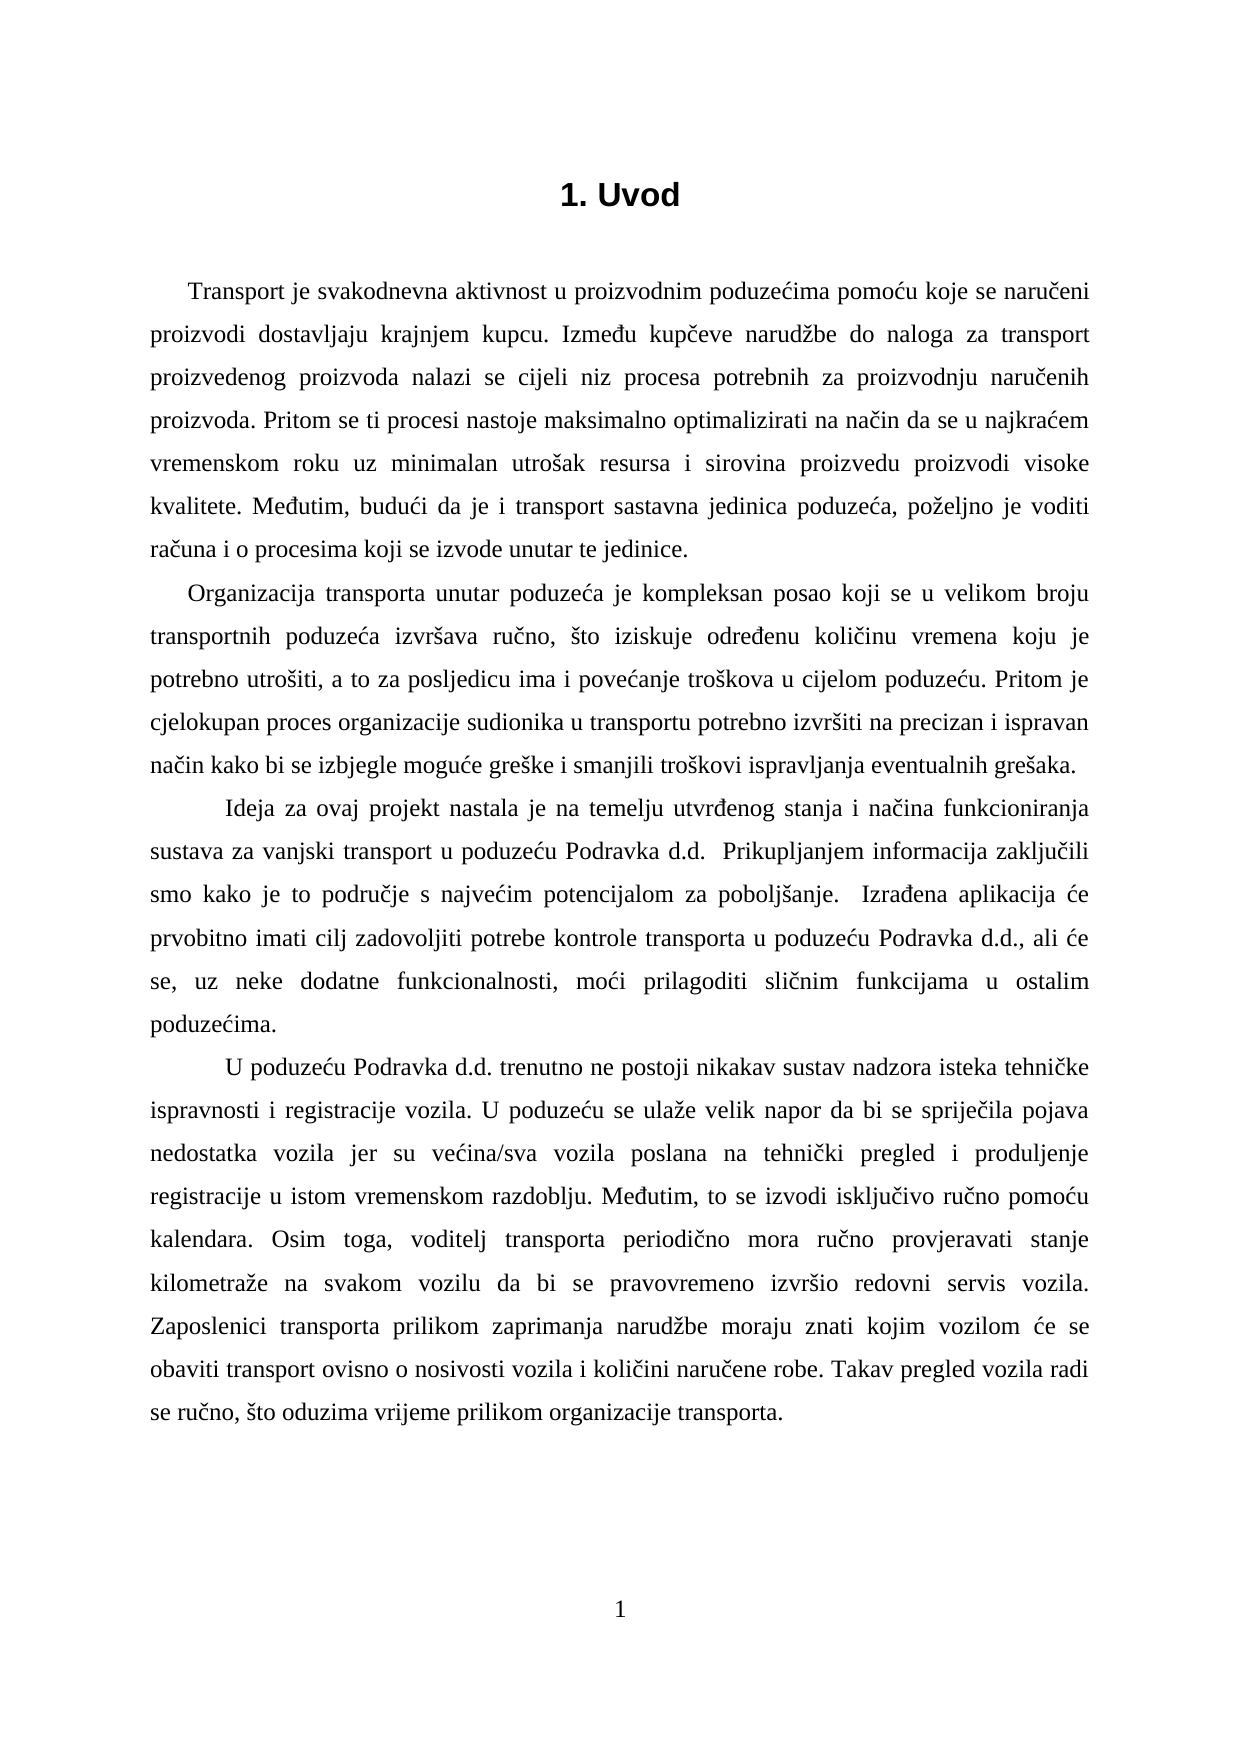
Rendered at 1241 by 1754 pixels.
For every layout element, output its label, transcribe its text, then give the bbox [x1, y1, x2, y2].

text Ideja za ovaj projekt nastala je na temelju utvrđenog stanja i načina funkcioniranja sustava za vanjski transport u poduzeću Podravka d.d. Prikupljanjem informacija zaključili smo kako je to područje s najvećim potencijalom za poboljšanje. Izrađena aplikacija će prvobitno imati cilj zadovoljiti potrebe kontrole transporta u poduzeću Podravka d.d., ali će se, uz neke dodatne funkcionalnosti, moći prilagoditi sličnim funkcijama u ostalim poduzećima. [150, 793, 1090, 1038]
text U poduzeću Podravka d.d. trenutno ne postoji nikakav sustav nadzora isteka tehničke ispravnosti i registracije vozila. U poduzeću se ulaže velik napor da bi se spriječila pojava nedostatka vozila jer su većina/sva vozila poslana na tehnički pregled i produljenje registracije u istom vremenskom razdoblju. Međutim, to se izvodi isključivo ručno pomoću kalendara. Osim toga, voditelj transporta periodično mora ručno provjeravati stanje kilometraže na svakom vozilu da bi se pravovremeno izvršio redovni servis vozila. Zaposlenici transporta prilikom zaprimanja narudžbe moraju znati kojim vozilom će se obaviti transport ovisno o nosivosti vozila i količini naručene robe. Takav pregled vozila radi se ručno, što oduzima vrijeme prilikom organizacije transporta. [150, 1052, 1090, 1426]
subtitle Uvod [150, 175, 1090, 213]
text Transport je svakodnevna aktivnost u proizvodnim poduzećima pomoću koje se naručeni proizvodi dostavljaju krajnjem kupcu. Između kupčeve narudžbe do naloga za transport proizvedenog proizvoda nalazi se cijeli niz procesa potrebnih za proizvodnju naručenih proizvoda. Pritom se ti procesi nastoje maksimalno optimalizirati na način da se u najkraćem vremenskom roku uz minimalan utrošak resursa i sirovina proizvedu proizvodi visoke kvalitete. Međutim, budući da je i transport sastavna jedinica poduzeća, poželjno je voditi računa i o procesima koji se izvode unutar te jedinice. [150, 276, 1090, 563]
text Organizacija transporta unutar poduzeća je kompleksan posao koji se u velikom broju transportnih poduzeća izvršava ručno, što iziskuje određenu količinu vremena koju je potrebno utrošiti, a to za posljedicu ima i povećanje troškova u cijelom poduzeću. Pritom je cjelokupan proces organizacije sudionika u transportu potrebno izvršiti na precizan i ispravan način kako bi se izbjegle moguće greške i smanjili troškovi ispravljanja eventualnih grešaka. [150, 578, 1090, 779]
